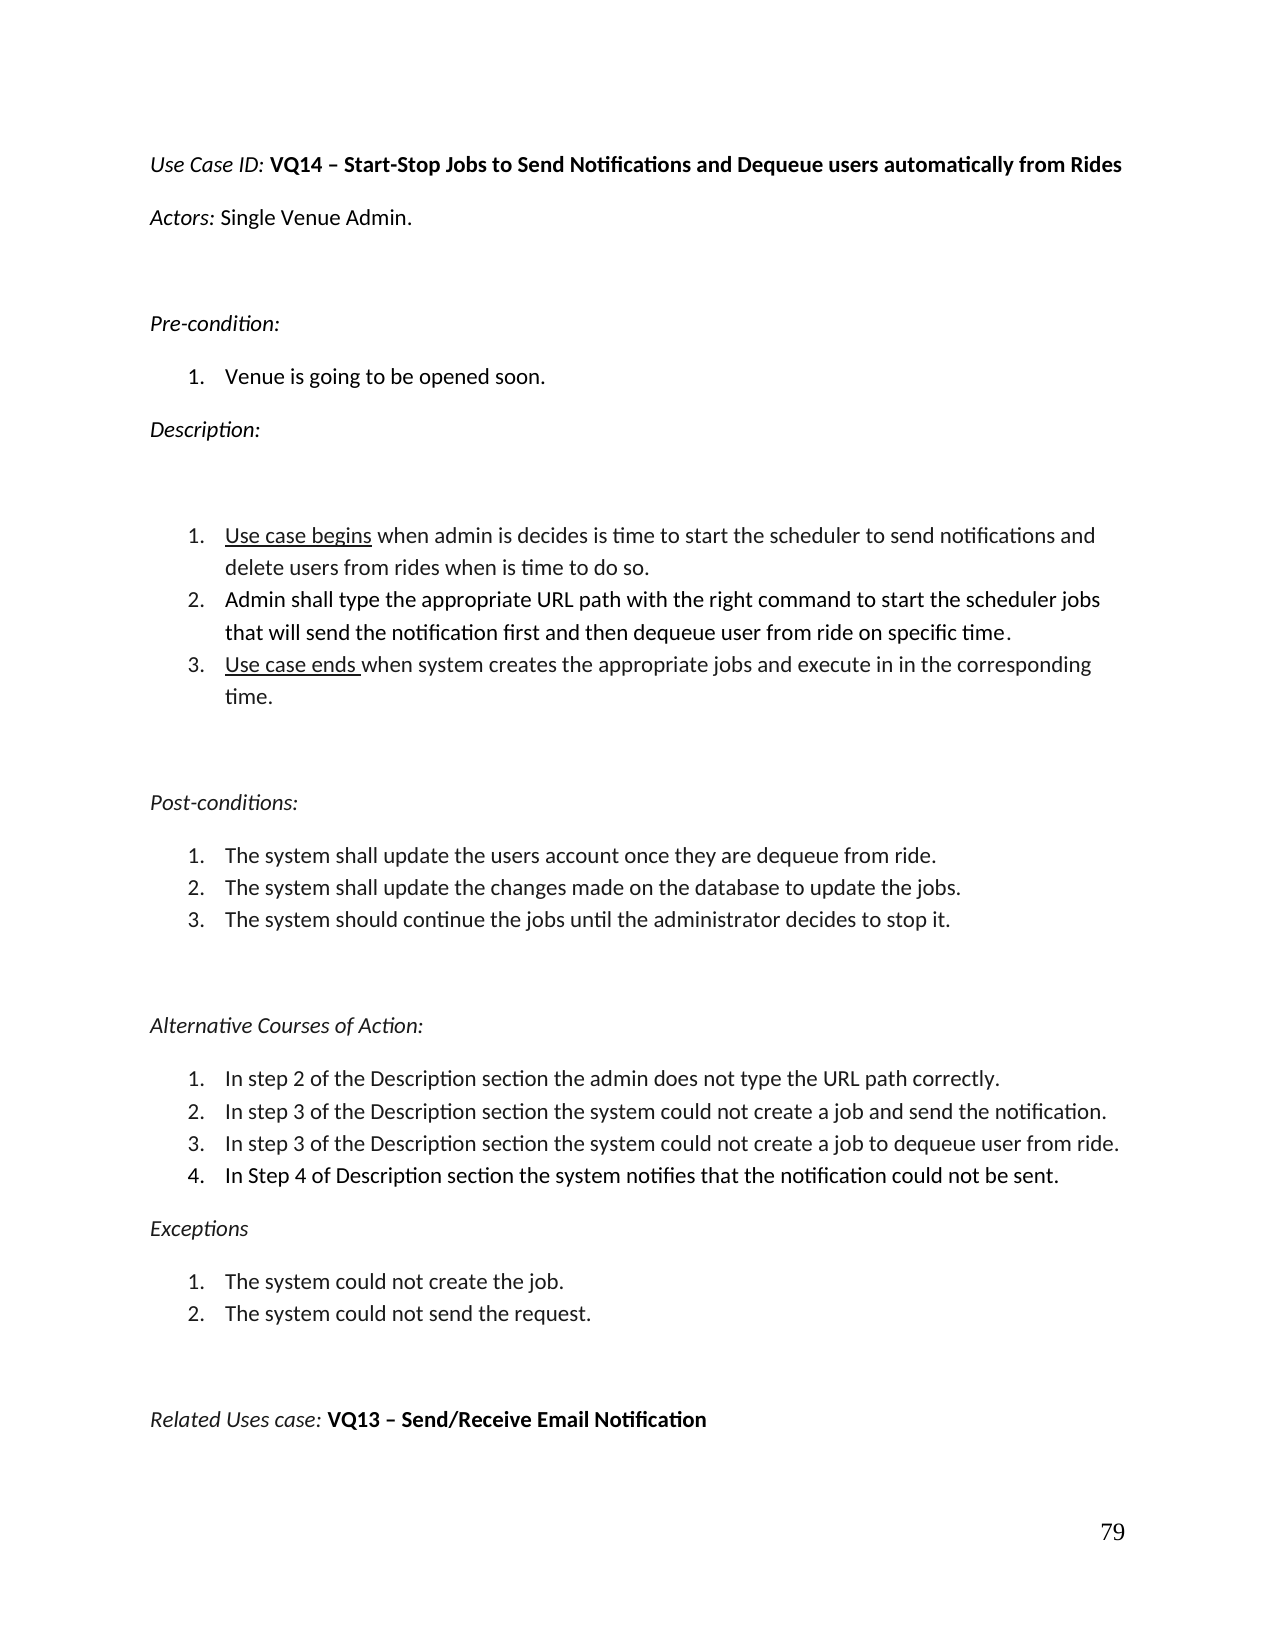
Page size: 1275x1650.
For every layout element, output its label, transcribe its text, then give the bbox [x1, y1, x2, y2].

text Exceptions [150, 1214, 1125, 1242]
list Use case begins when admin is decides is time to start the scheduler to send notifications and delete users from rides when is time to do so. [187, 521, 1125, 581]
list The system should continue the jobs until the administrator decides to stop it. [187, 906, 1125, 933]
list The system shall update the users account once they are dequeue from ride. [187, 841, 1125, 869]
list Venue is going to be opened soon. [187, 362, 1125, 390]
list The system shall update the changes made on the database to update the jobs. [187, 873, 1125, 901]
text Related Uses case: VQ13 – Send/Receive Email Notification [150, 1405, 1125, 1433]
list Use case ends when system creates the appropriate jobs and execute in in the corresponding time. [187, 650, 1125, 710]
text Post-conditions: [150, 788, 1125, 816]
list In step 3 of the Description section the system could not create a job and send the notification. [187, 1097, 1125, 1125]
text Description: [150, 415, 1125, 443]
list The system could not send the request. [187, 1299, 1125, 1327]
text Use Case ID: VQ14 – Start-Stop Jobs to Send Notifications and Dequeue users automatically from Rides [150, 150, 1125, 178]
list In Step 4 of Description section the system notifies that the notification could not be sent. [187, 1161, 1125, 1189]
list Admin shall type the appropriate URL path with the right command to start the scheduler jobs that will send the notification first and then dequeue user from ride on specific time. [187, 586, 1125, 646]
text Alternative Courses of Action: [150, 1012, 1125, 1039]
list In step 3 of the Description section the system could not create a job to dequeue user from ride. [187, 1129, 1125, 1157]
list In step 2 of the Description section the admin does not type the URL path correctly. [187, 1064, 1125, 1093]
text Pre-condition: [150, 309, 1125, 337]
list The system could not create the job. [187, 1267, 1125, 1295]
text Actors: Single Venue Admin. [150, 203, 1125, 231]
